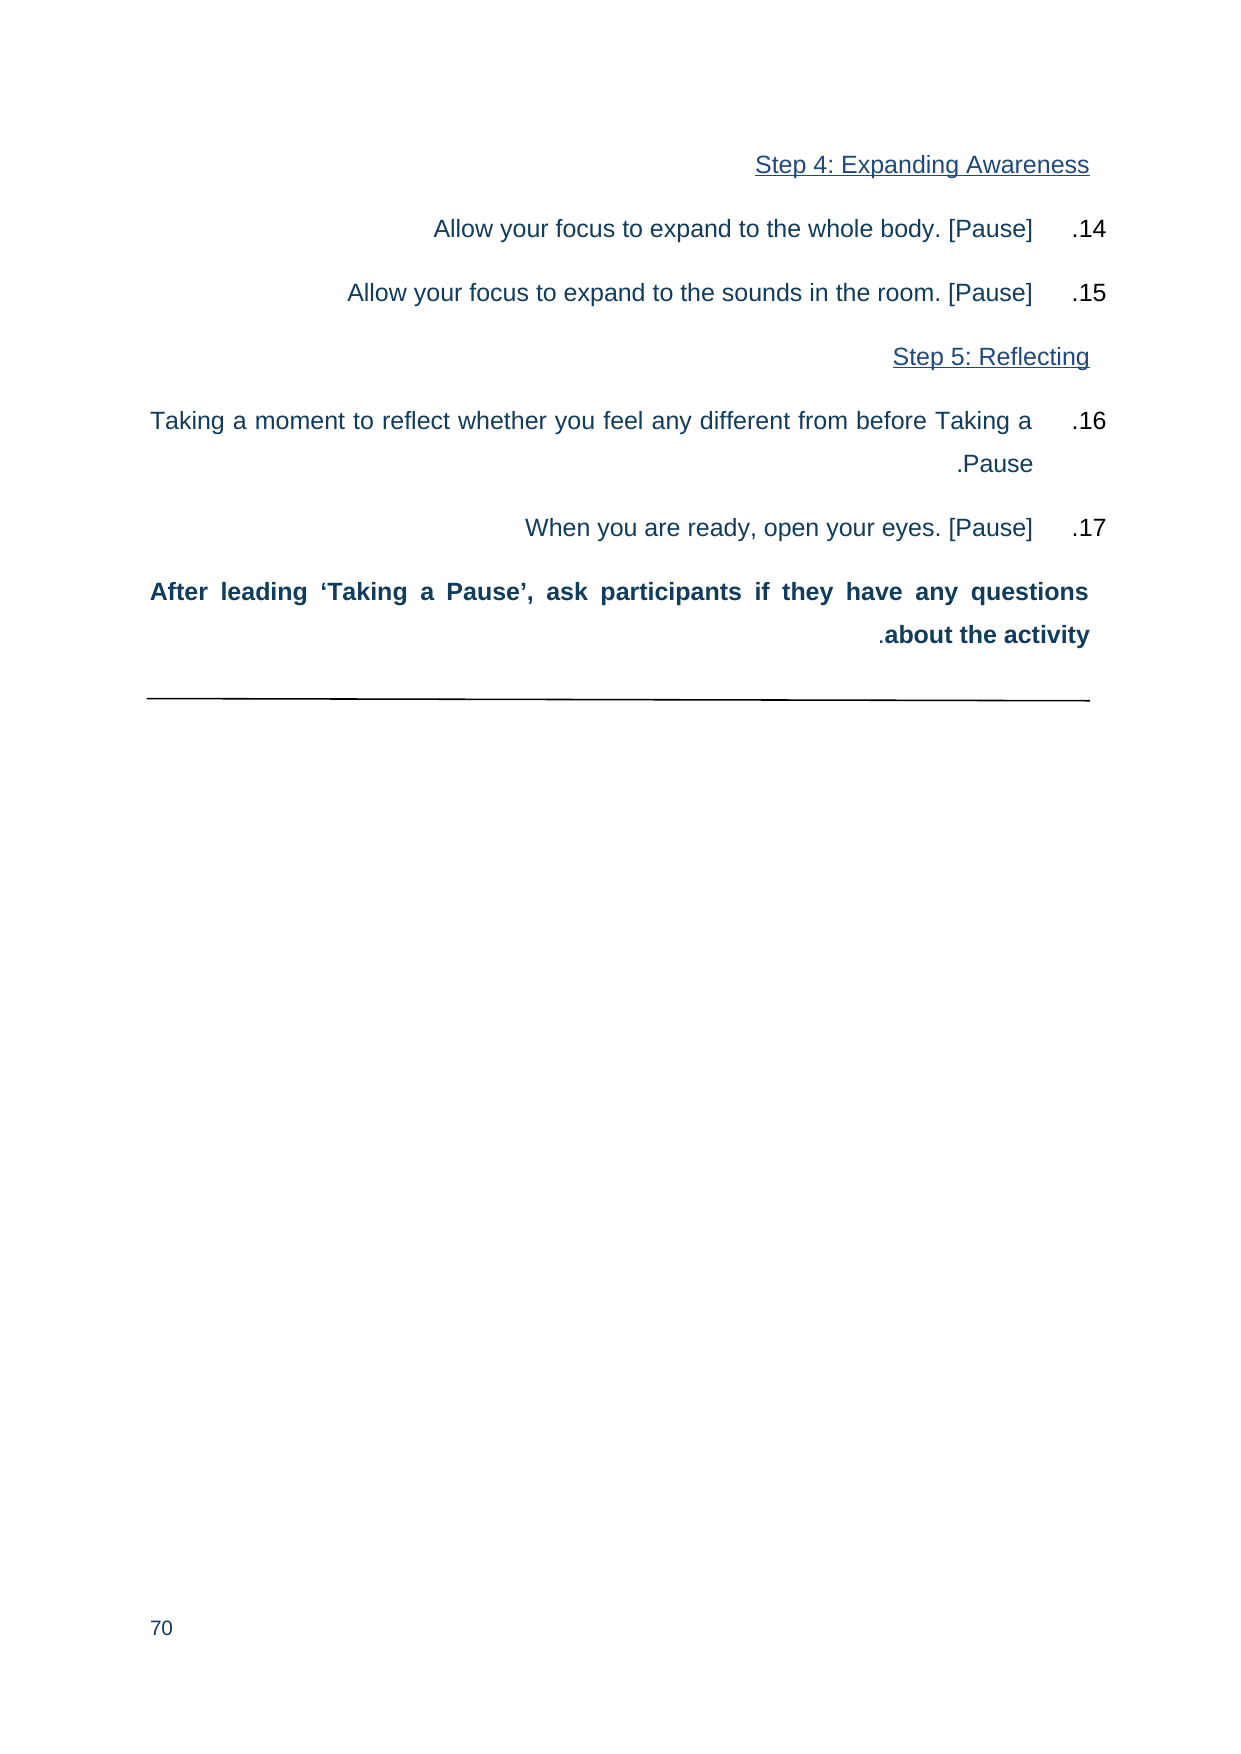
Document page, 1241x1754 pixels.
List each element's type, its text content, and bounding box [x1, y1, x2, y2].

list Taking a moment to reflect whether you feel any different from before Taking a Pause. [150, 406, 1071, 478]
text Step 4: Expanding Awareness [150, 150, 1090, 179]
text After leading ‘Taking a Pause’, ask participants if they have any questions about the activity. [150, 577, 1090, 649]
text Step 5: Reflecting [150, 342, 1090, 371]
list Allow your focus to expand to the whole body. [Pause] [150, 214, 1071, 243]
list Allow your focus to expand to the sounds in the room. [Pause] [150, 278, 1071, 307]
list When you are ready, open your eyes. [Pause] [150, 513, 1071, 542]
